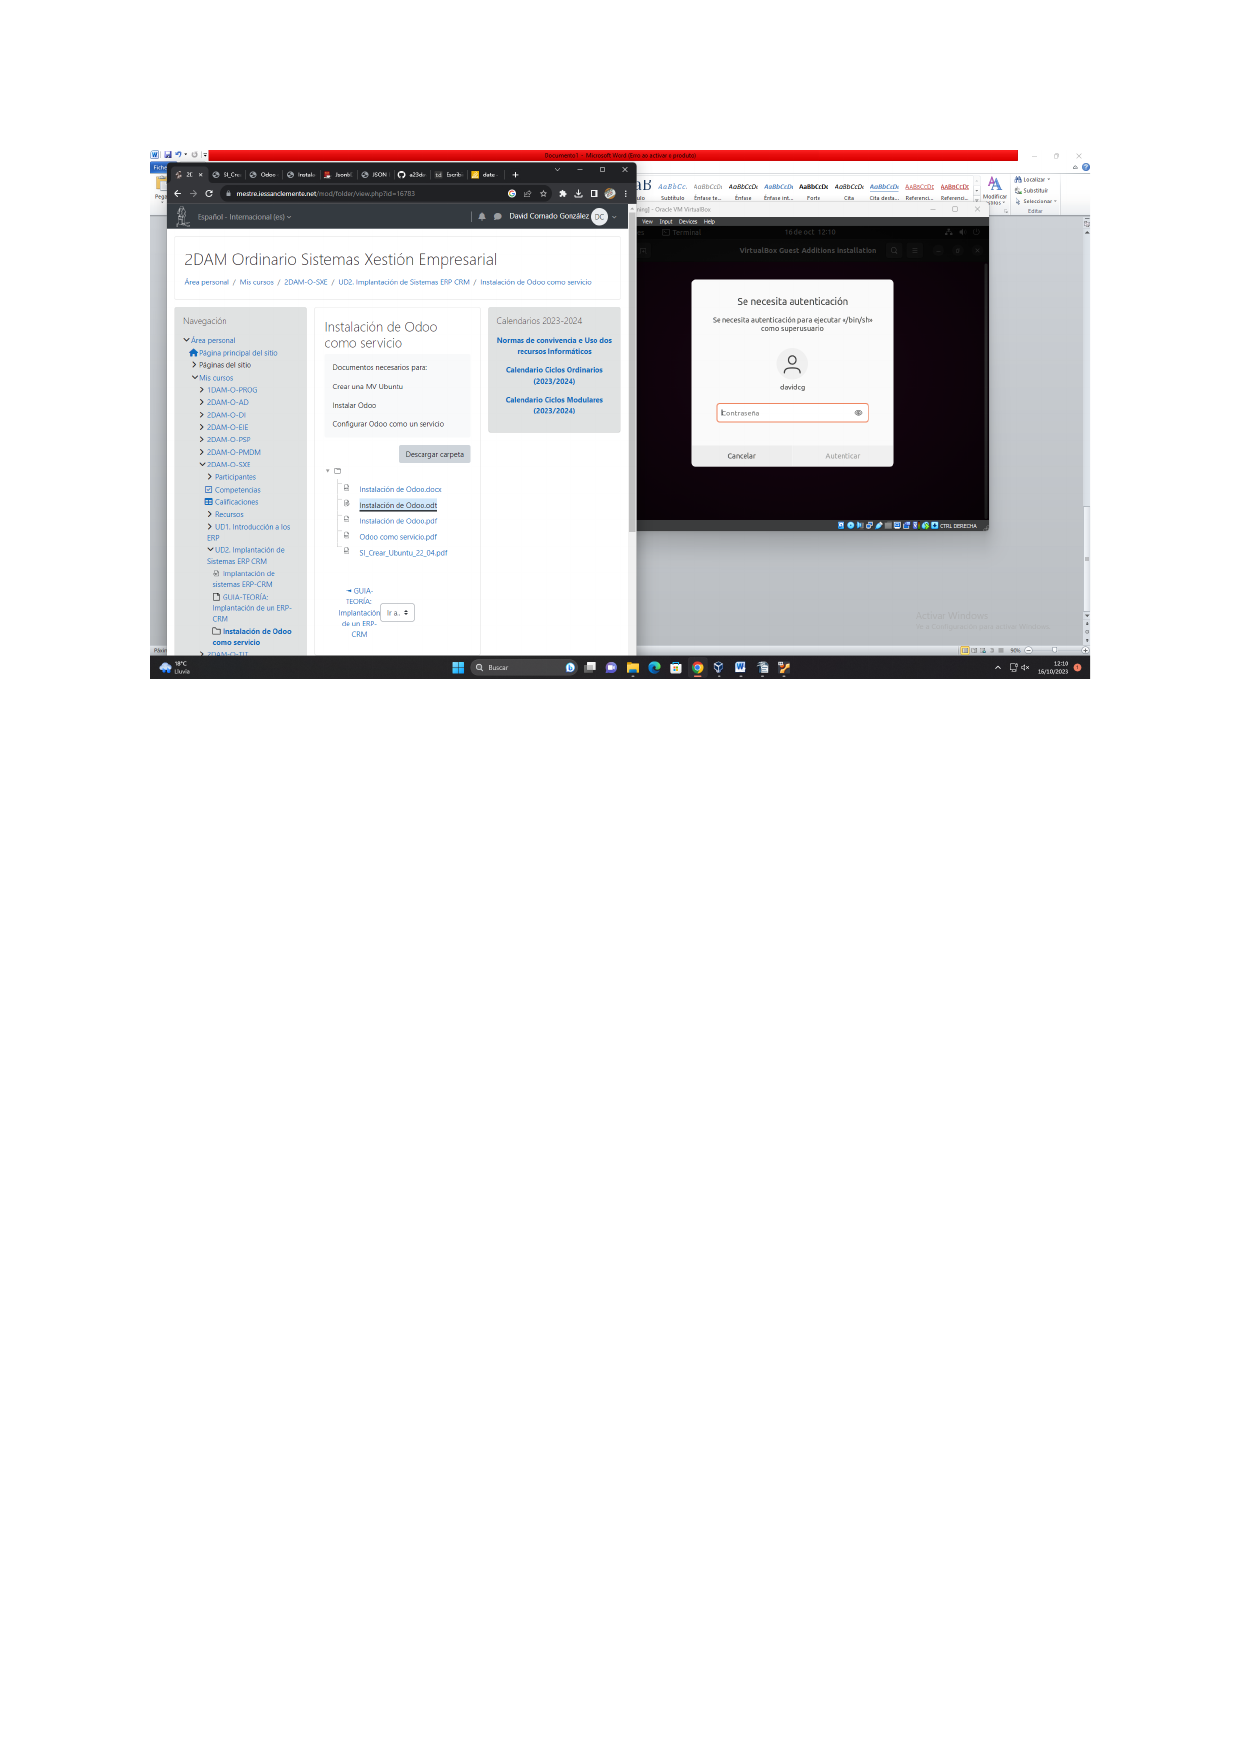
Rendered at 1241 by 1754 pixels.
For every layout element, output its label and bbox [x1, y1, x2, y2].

picture [150, 150, 1091, 679]
